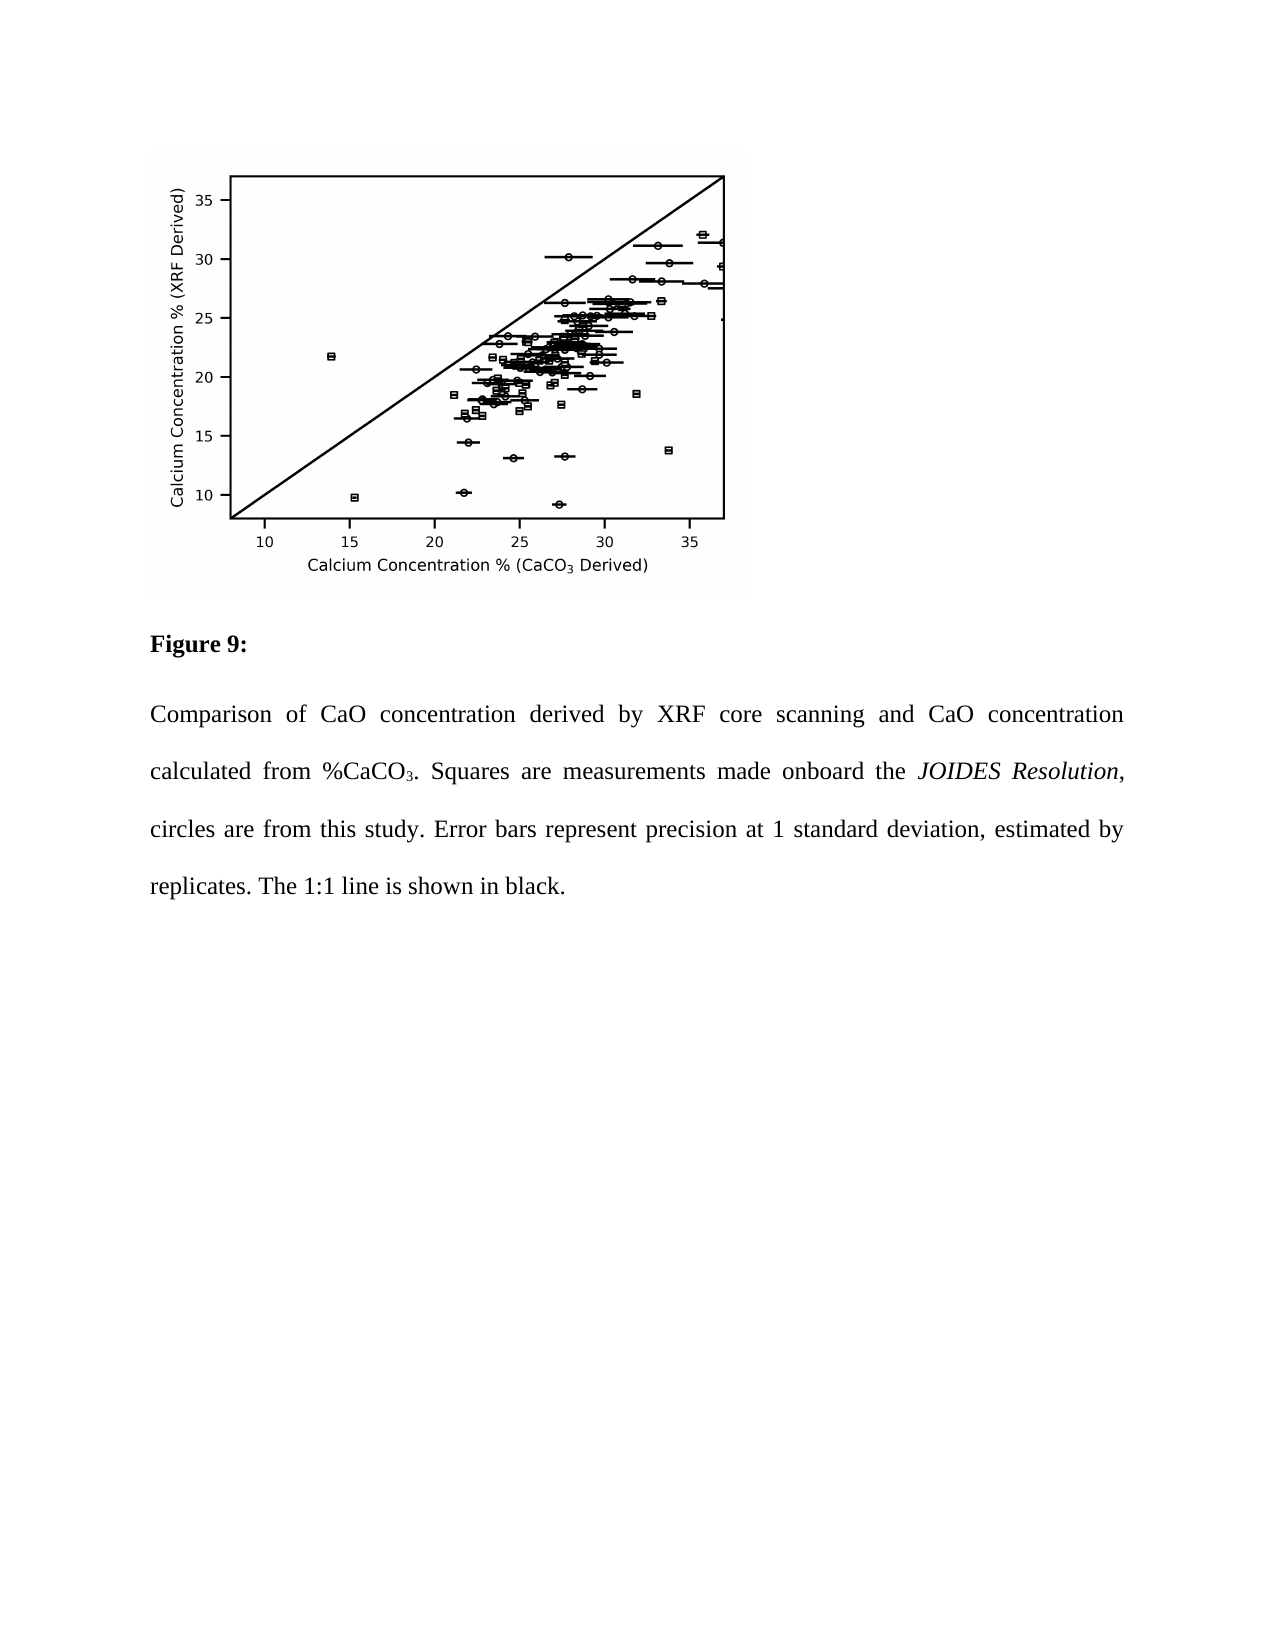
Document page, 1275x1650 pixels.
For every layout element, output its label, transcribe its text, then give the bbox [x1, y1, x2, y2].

text Comparison of CaO concentration derived by XRF core scanning and CaO concentration calculated from %CaCO3. Squares are measurements made onboard the JOIDES Resolution, circles are from this study. Error bars represent precision at 1 standard deviation, estimated by replicates. The 1:1 line is shown in black. [150, 699, 1125, 900]
text Figure 9: [150, 629, 1125, 657]
picture [150, 150, 750, 600]
